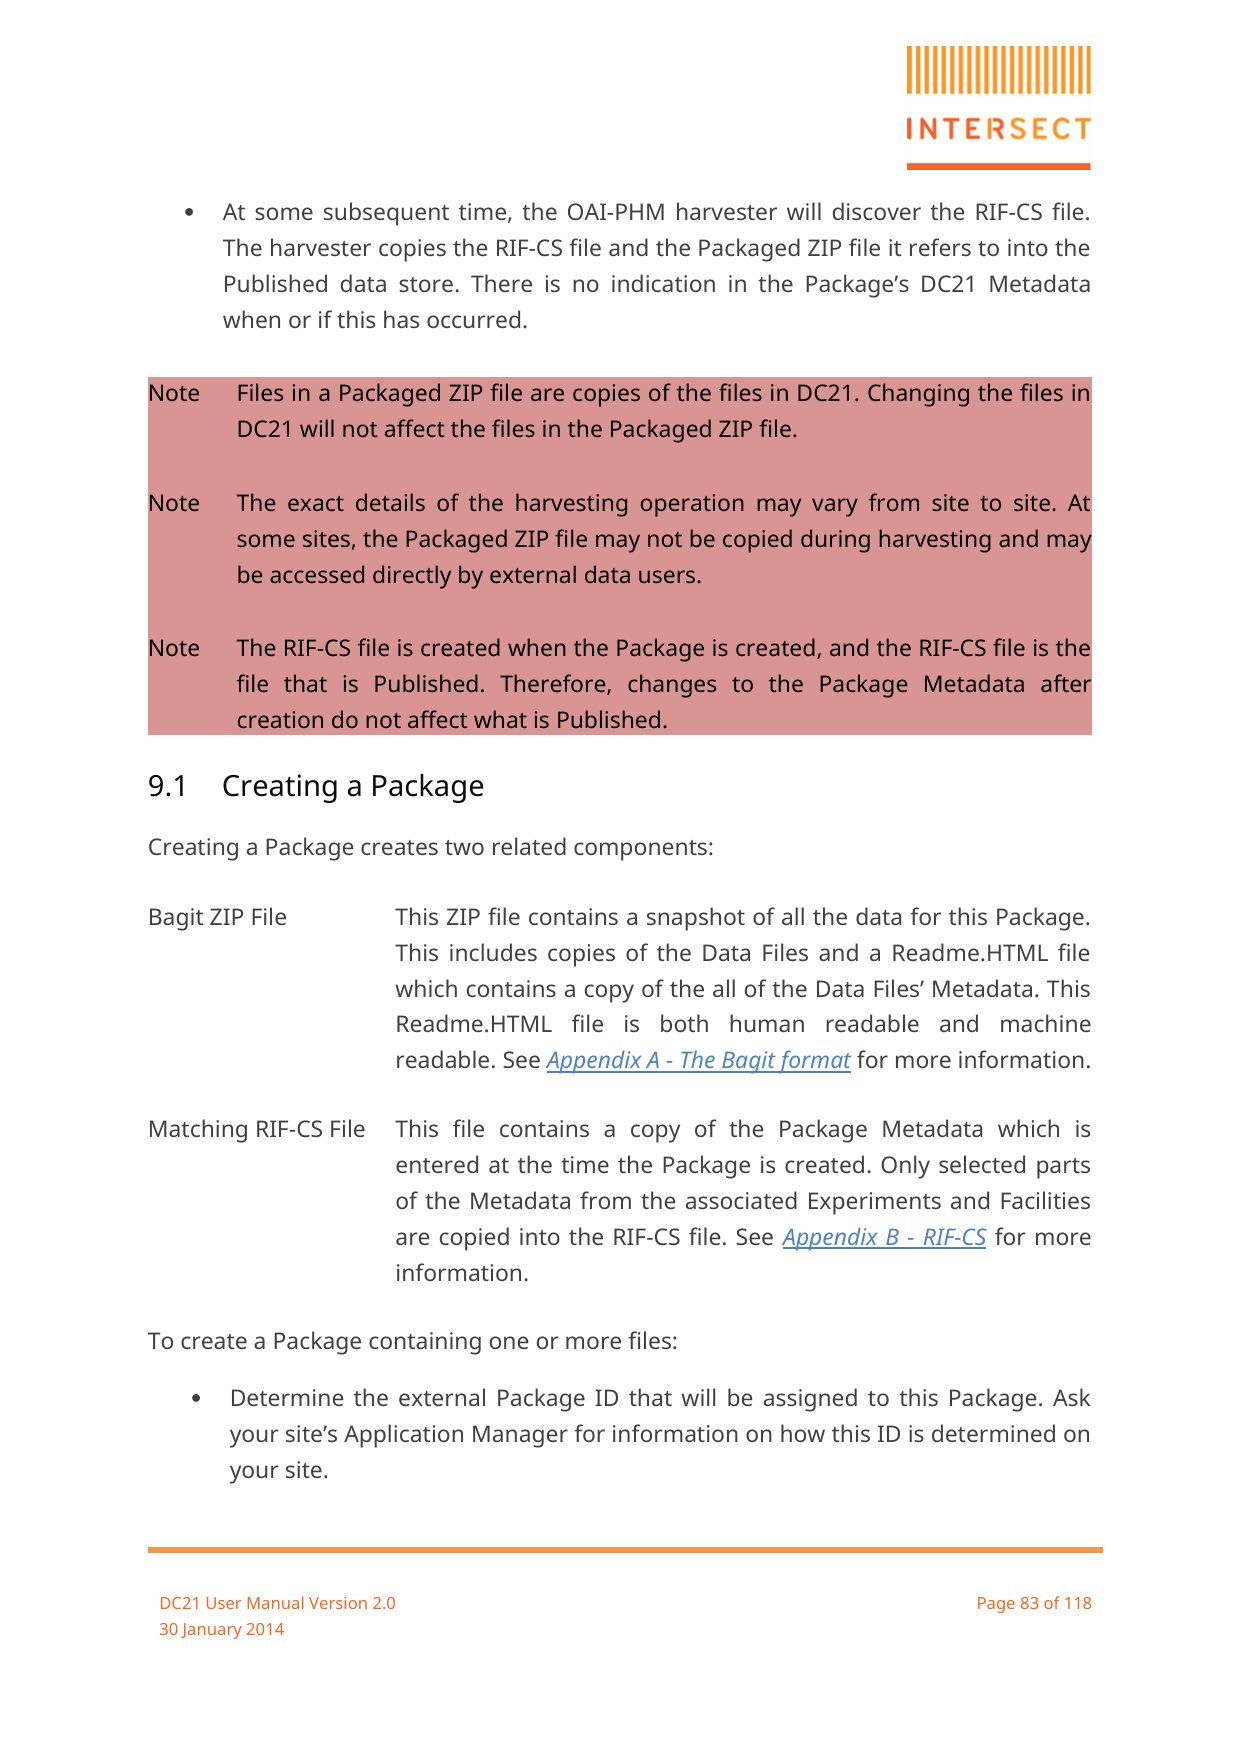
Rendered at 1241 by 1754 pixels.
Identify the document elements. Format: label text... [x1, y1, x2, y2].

table_header Bagit ZIP File [136, 888, 384, 1100]
picture [905, 44, 1093, 172]
text Creating a Package creates two related components: [148, 831, 1092, 863]
text Note Files in a Packaged ZIP file are copies of the files in DC21. Changing the files in DC21 will not affect the files in the Packaged ZIP file. [148, 377, 1092, 444]
subtitle Creating a Package [148, 765, 1092, 804]
list At some subsequent time, the OAI-PHM harvester will discover the RIF-CS file. The harvester copies the RIF-CS file and the Packaged ZIP file it refers to into the Published data store. There is no indication in the Package’s DC21 Metadata when or if this has occurred. [185, 196, 1092, 335]
list Determine the external Package ID that will be assigned to this Package. Ask your site’s Application Manager for information on how this ID is determined on your site. [192, 1382, 1092, 1485]
text To create a Package containing one or more files: [148, 1325, 1092, 1356]
text Note The RIF-CS file is created when the Package is created, and the RIF-CS file is the file that is Published. Therefore, changes to the Package Metadata after creation do not affect what is Published. [148, 632, 1092, 735]
table_cell Matching RIF-CS File [136, 1100, 384, 1312]
text Note The exact details of the harvesting operation may vary from site to site. At some sites, the Packaged ZIP file may not be copied during harvesting and may be accessed directly by external data users. [148, 487, 1092, 590]
